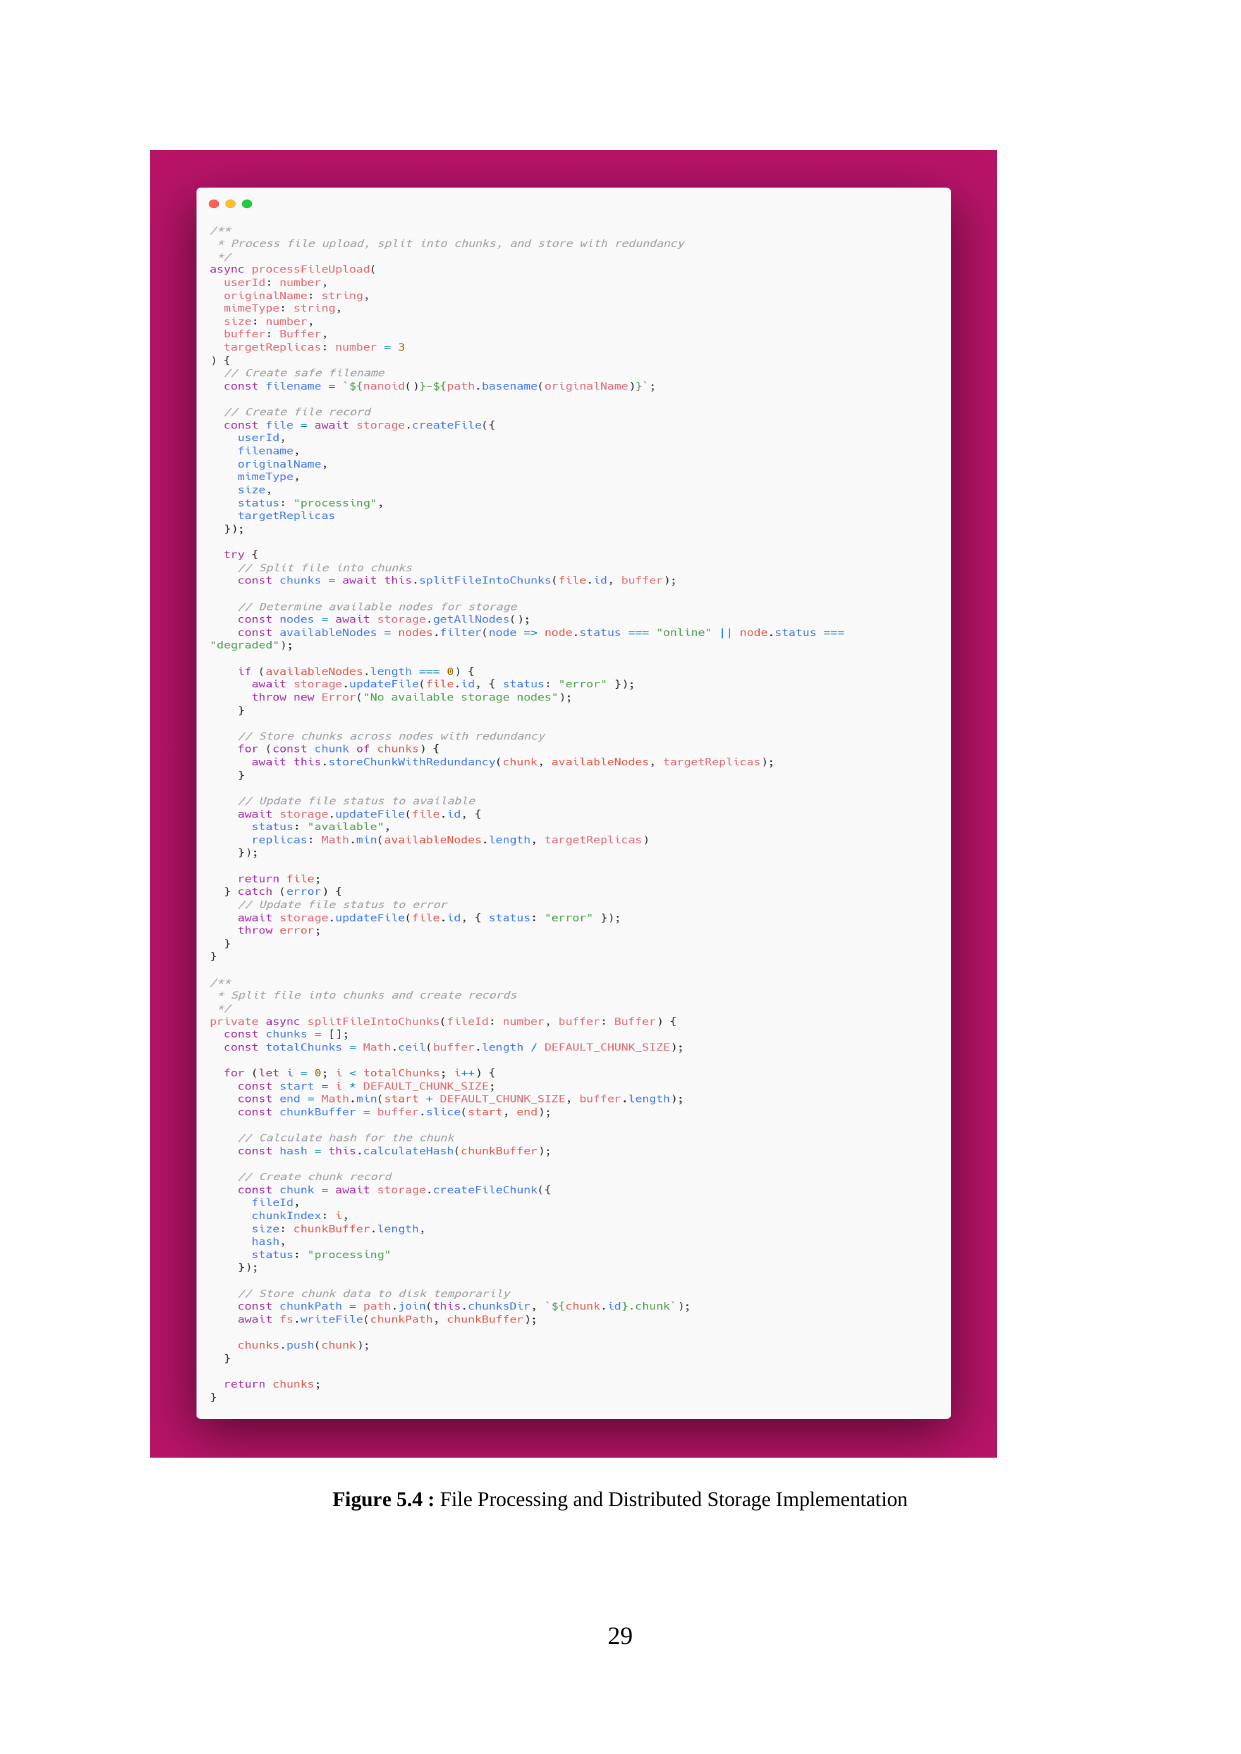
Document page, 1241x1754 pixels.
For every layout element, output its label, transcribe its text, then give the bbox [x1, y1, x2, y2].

picture [150, 150, 997, 1458]
text Figure 5.4 : File Processing and Distributed Storage Implementation [150, 1487, 1090, 1511]
